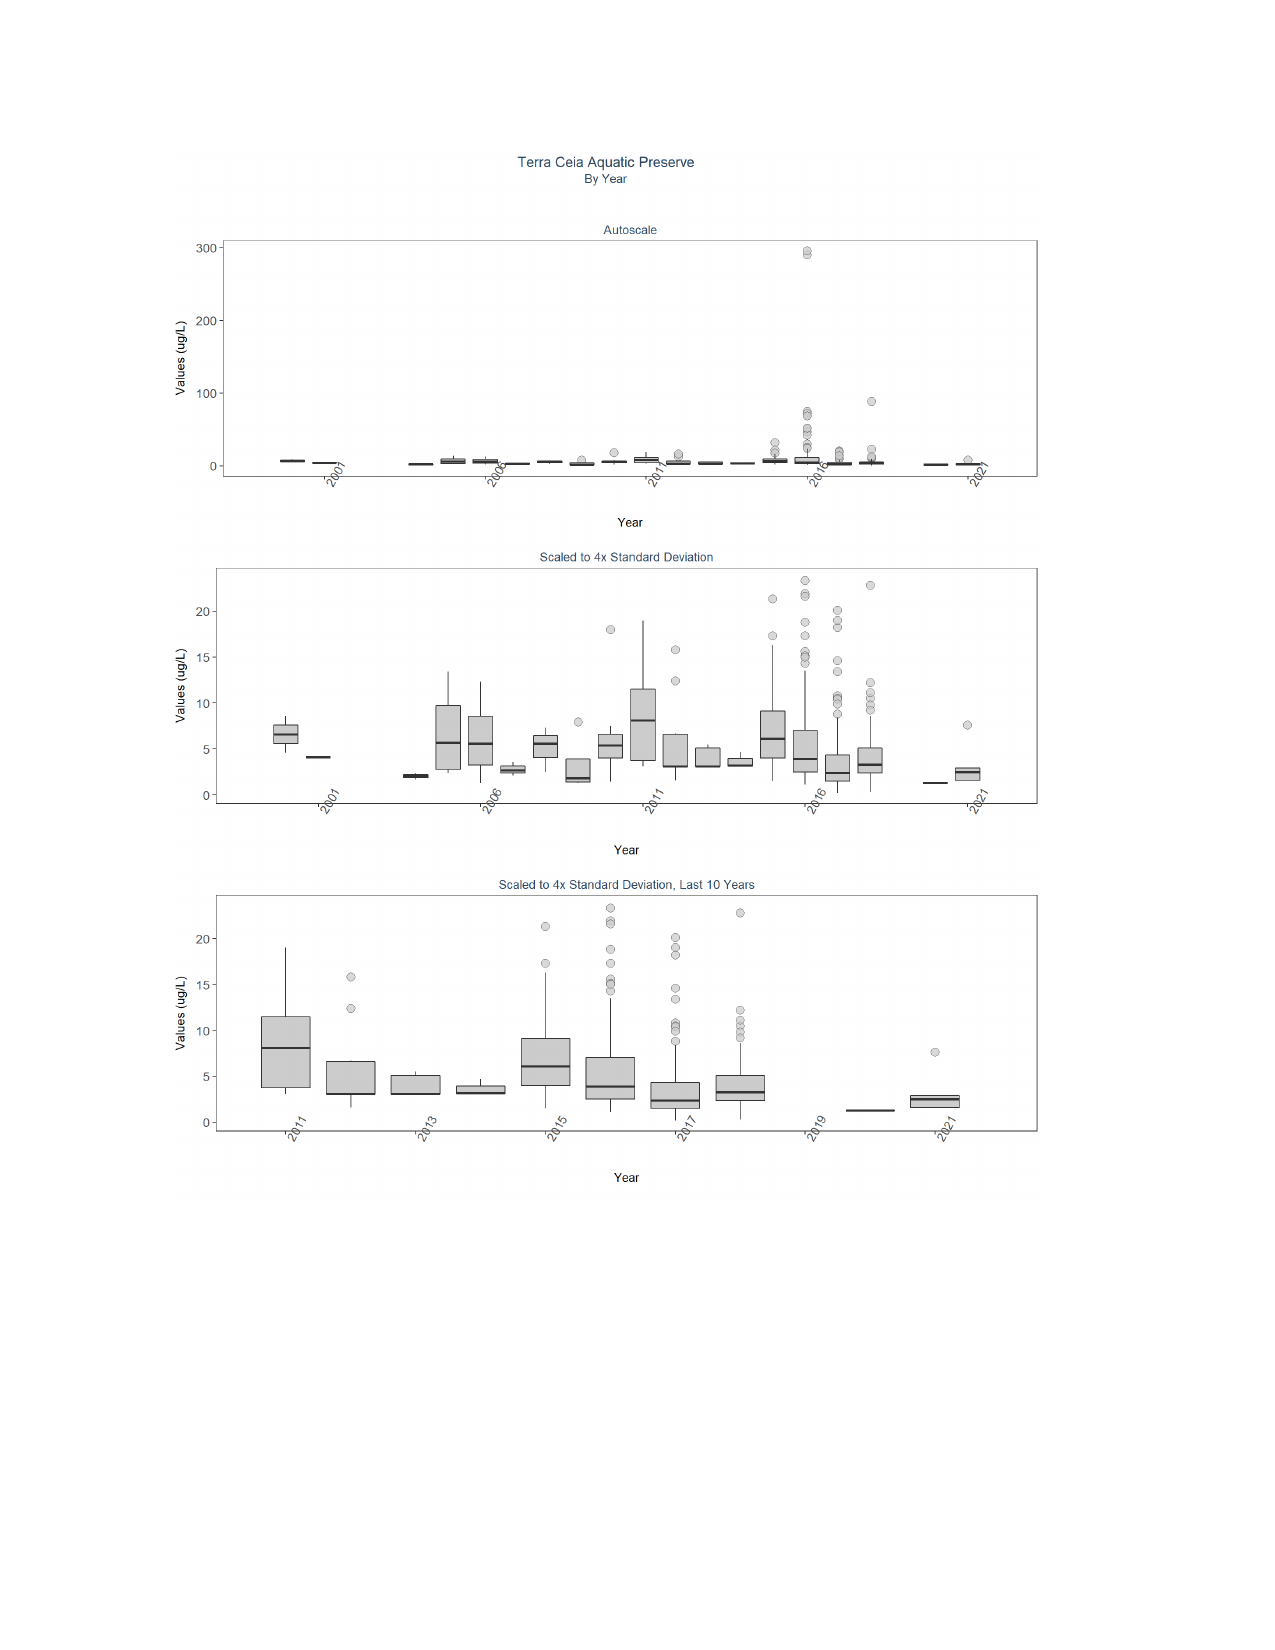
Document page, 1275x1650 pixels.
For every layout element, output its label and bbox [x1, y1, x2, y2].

picture [168, 150, 1044, 1200]
